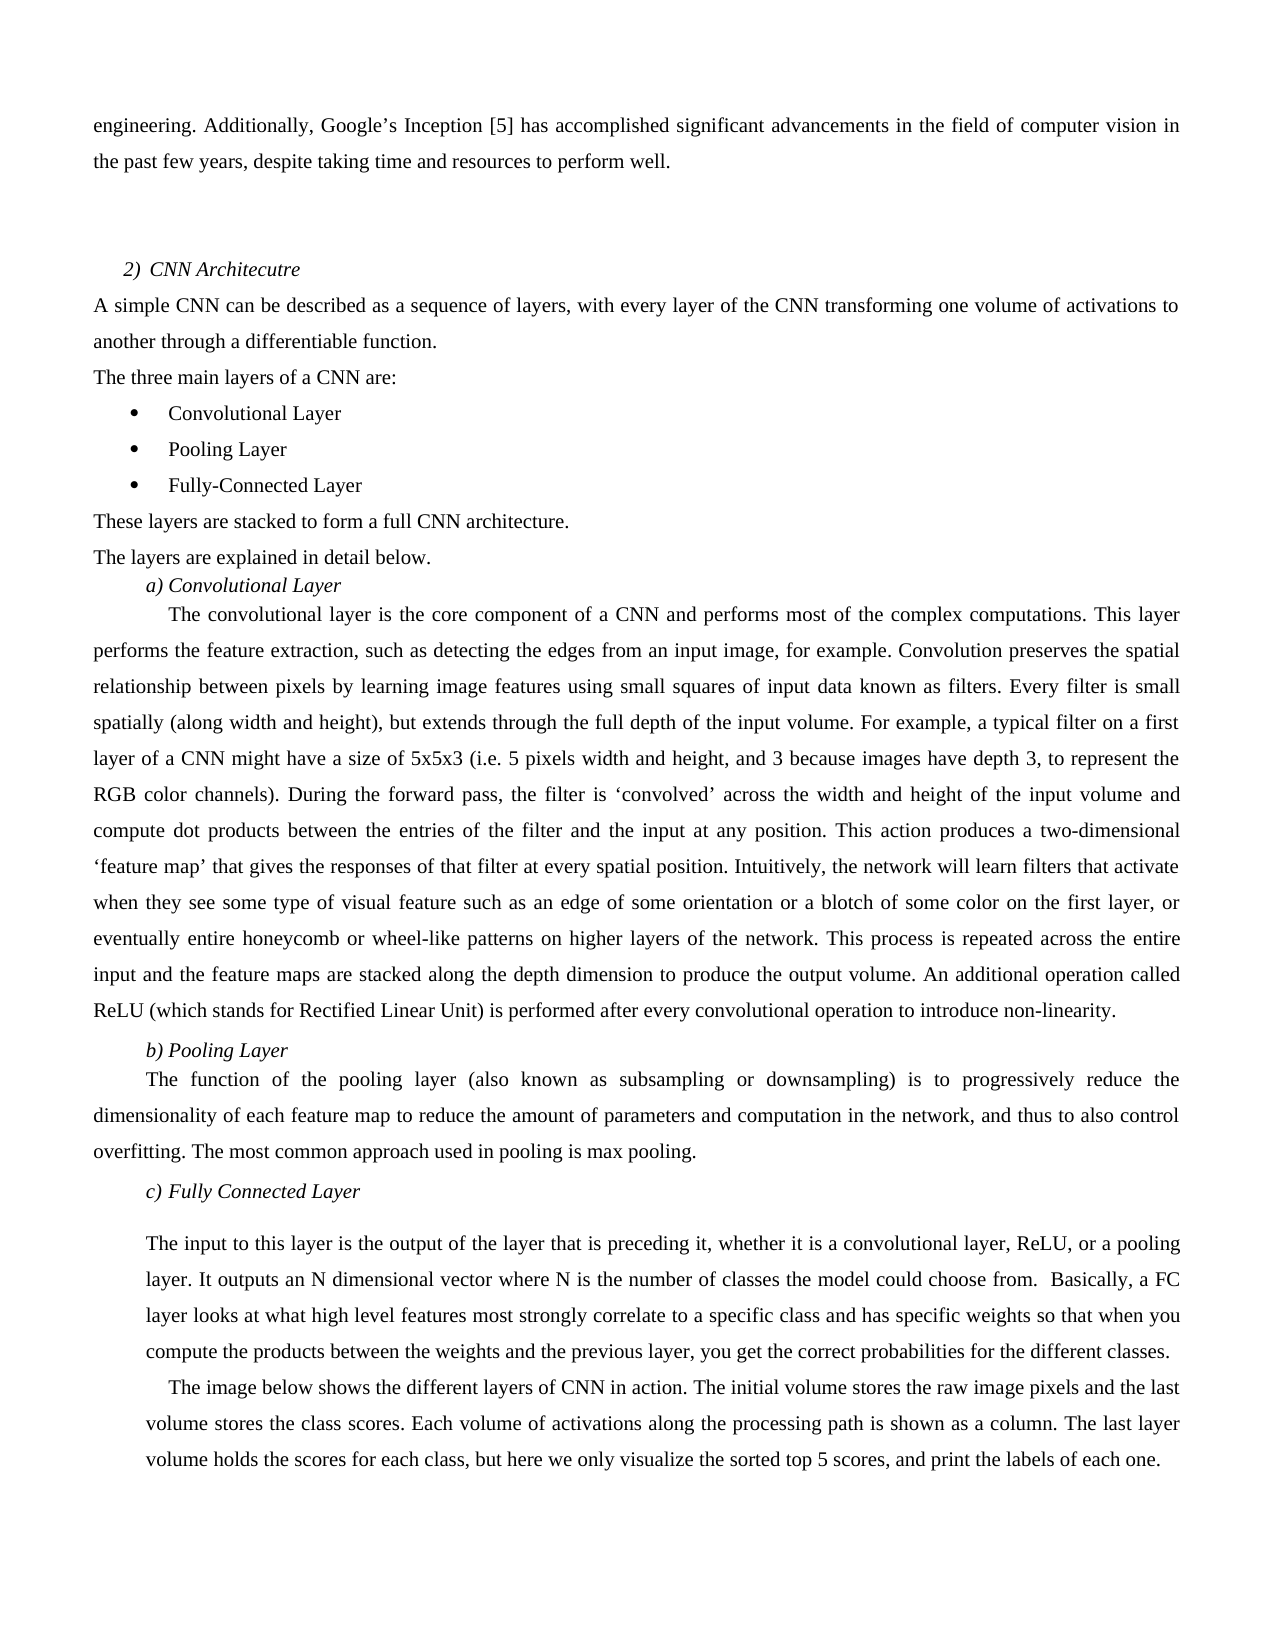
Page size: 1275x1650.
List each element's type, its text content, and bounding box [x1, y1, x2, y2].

text The three main layers of a CNN are: [93, 365, 1182, 389]
subtitle Fully Connected Layer [93, 1179, 1182, 1203]
text The image below shows the different layers of CNN in action. The initial volume stores the raw image pixels and the last volume stores the class scores. Each volume of activations along the processing path is shown as a column. The last layer volume holds the scores for each class, but here we only visualize the sorted top 5 scores, and print the labels of each one. [146, 1375, 1182, 1471]
subtitle Convolutional Layer [93, 573, 1182, 597]
list Pooling Layer [131, 437, 1182, 461]
text The function of the pooling layer (also known as subsampling or downsampling) is to progressively reduce the dimensionality of each feature map to reduce the amount of parameters and computation in the network, and thus to also control overfitting. The most common approach used in pooling is max pooling. [93, 1066, 1182, 1163]
text These layers are stacked to form a full CNN architecture. [93, 509, 1182, 533]
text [93, 112, 1182, 173]
list Fully-Connected Layer [131, 473, 1182, 497]
text The input to this layer is the output of the layer that is preceding it, whether it is a convolutional layer, ReLU, or a pooling layer. It outputs an N dimensional vector where N is the number of classes the model could choose from. Basically, a FC layer looks at what high level features most strongly correlate to a specific class and has specific weights so that when you compute the products between the weights and the previous layer, you get the correct probabilities for the different classes. [146, 1231, 1182, 1363]
subtitle Pooling Layer [93, 1038, 1182, 1062]
text The layers are explained in detail below. [93, 545, 1182, 569]
text The convolutional layer is the core component of a CNN and performs most of the complex computations. This layer performs the feature extraction, such as detecting the edges from an input image, for example. Convolution preserves the spatial relationship between pixels by learning image features using small squares of input data known as filters. Every filter is small spatially (along width and height), but extends through the full depth of the input volume. For example, a typical filter on a first layer of a CNN might have a size of 5x5x3 (i.e. 5 pixels width and height, and 3 because images have depth 3, to represent the RGB color channels). During the forward pass, the filter is ‘convolved’ across the width and height of the input volume and compute dot products between the entries of the filter and the input at any position. This action produces a two-dimensional ‘feature map’ that gives the responses of that filter at every spatial position. Intuitively, the network will learn filters that activate when they see some type of visual feature such as an edge of some orientation or a blotch of some color on the first layer, or eventually entire honeycomb or wheel-like patterns on higher layers of the network. This process is repeated across the entire input and the feature maps are stacked along the depth dimension to produce the output volume. An additional operation called ReLU (which stands for Rectified Linear Unit) is performed after every convolutional operation to introduce non-linearity. [93, 602, 1182, 1022]
text A simple CNN can be described as a sequence of layers, with every layer of the CNN transforming one volume of activations to another through a differentiable function. [93, 293, 1182, 353]
subtitle CNN Architecutre [93, 257, 1182, 281]
list Convolutional Layer [131, 401, 1182, 425]
